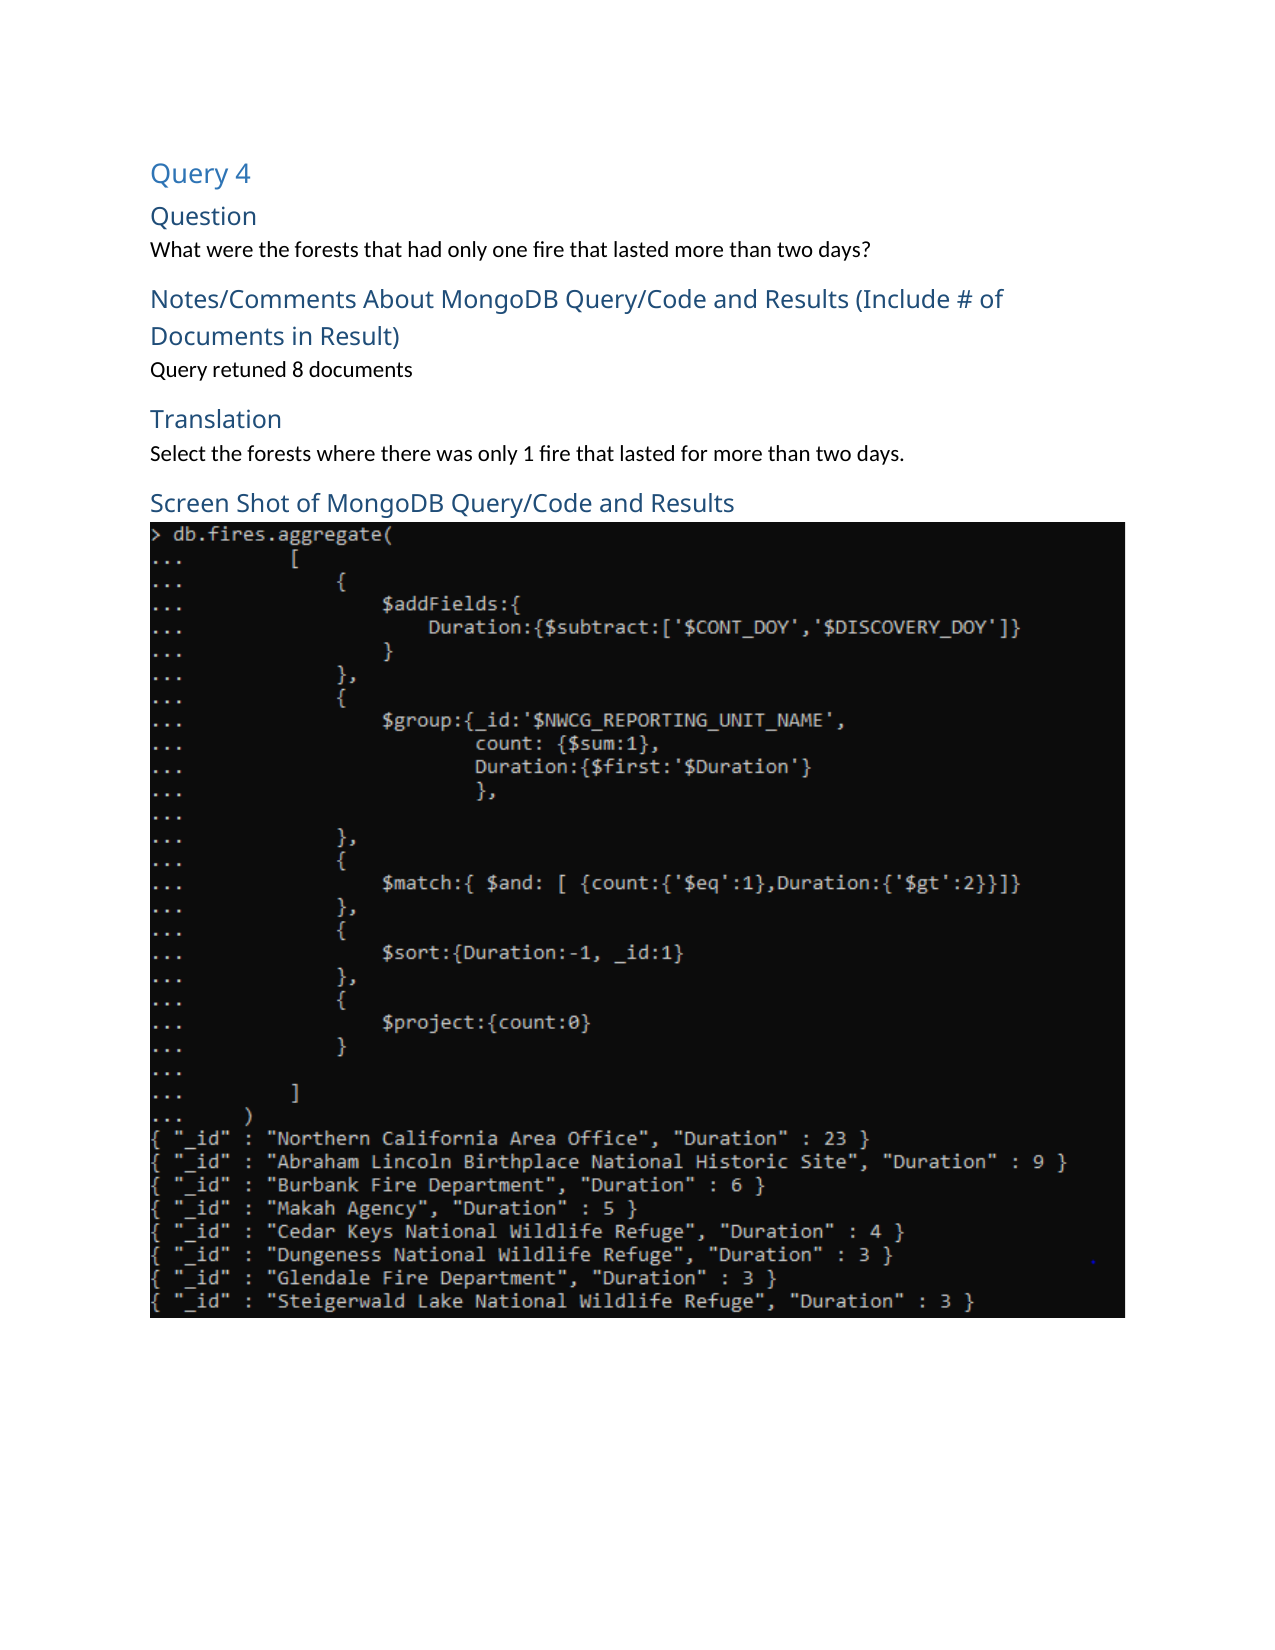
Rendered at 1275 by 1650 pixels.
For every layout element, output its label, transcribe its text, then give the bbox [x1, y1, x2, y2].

picture [150, 522, 1125, 1318]
text Select the forests where there was only 1 fire that lasted for more than two days. [150, 439, 1125, 467]
text What were the forests that had only one fire that lasted more than two days? [150, 235, 1125, 263]
subtitle Question [150, 198, 1125, 232]
subtitle Query 4 [150, 154, 1125, 191]
subtitle Notes/Comments About MongoDB Query/Code and Results (Include # of Documents in Result) [150, 282, 1125, 353]
text Query retuned 8 documents [150, 355, 1125, 383]
subtitle Translation [150, 402, 1125, 436]
subtitle Screen Shot of MongoDB Query/Code and Results [150, 486, 1125, 520]
